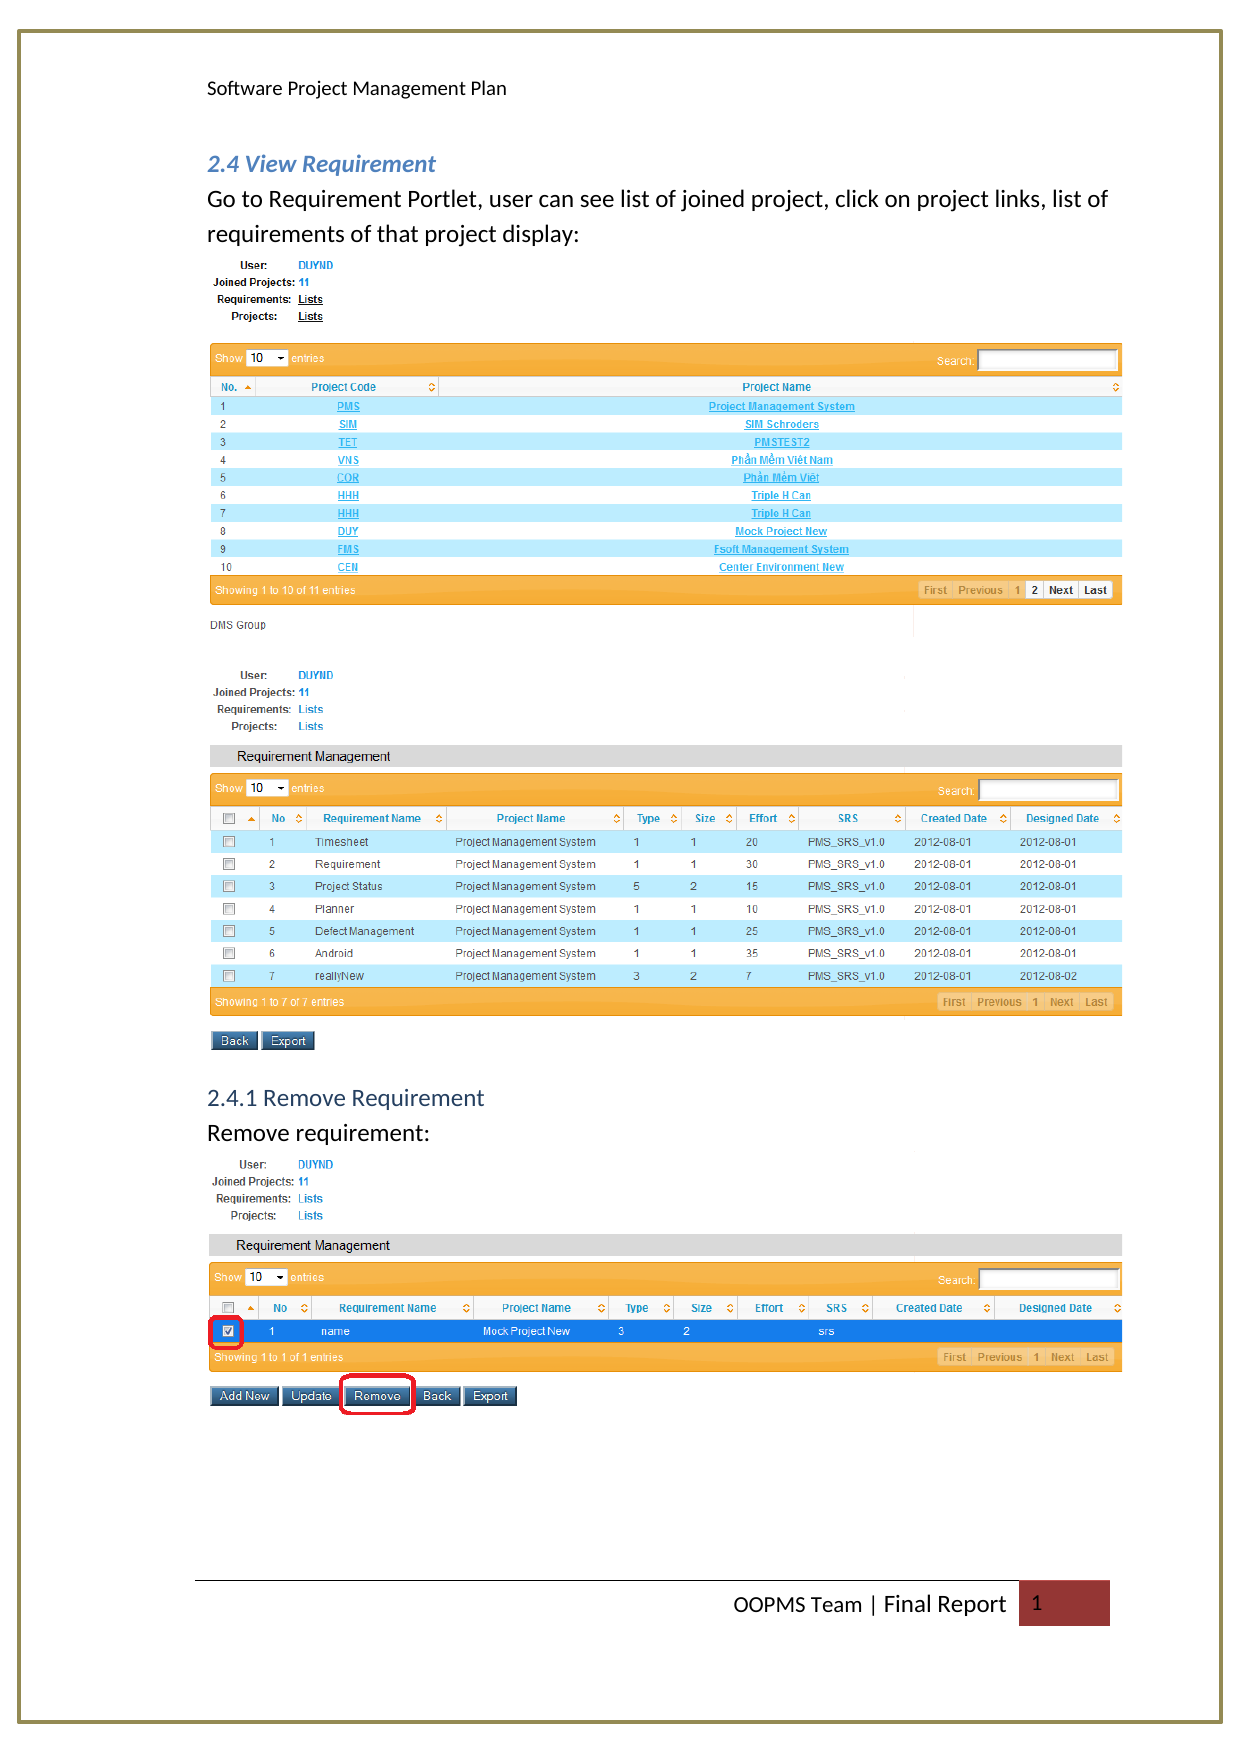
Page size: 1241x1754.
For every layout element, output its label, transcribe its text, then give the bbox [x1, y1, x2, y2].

subtitle 2.4 View Requirement [207, 148, 1122, 178]
picture [206, 662, 1123, 1057]
text Go to Requirement Portlet, user can see list of joined project, click on project links, list of requirements of that project display: [207, 183, 1122, 252]
subtitle 2.4.1 Remove Requirement [207, 1082, 1122, 1112]
picture [206, 1151, 1123, 1415]
picture [206, 252, 1123, 638]
text Remove requirement: [207, 1117, 1122, 1151]
